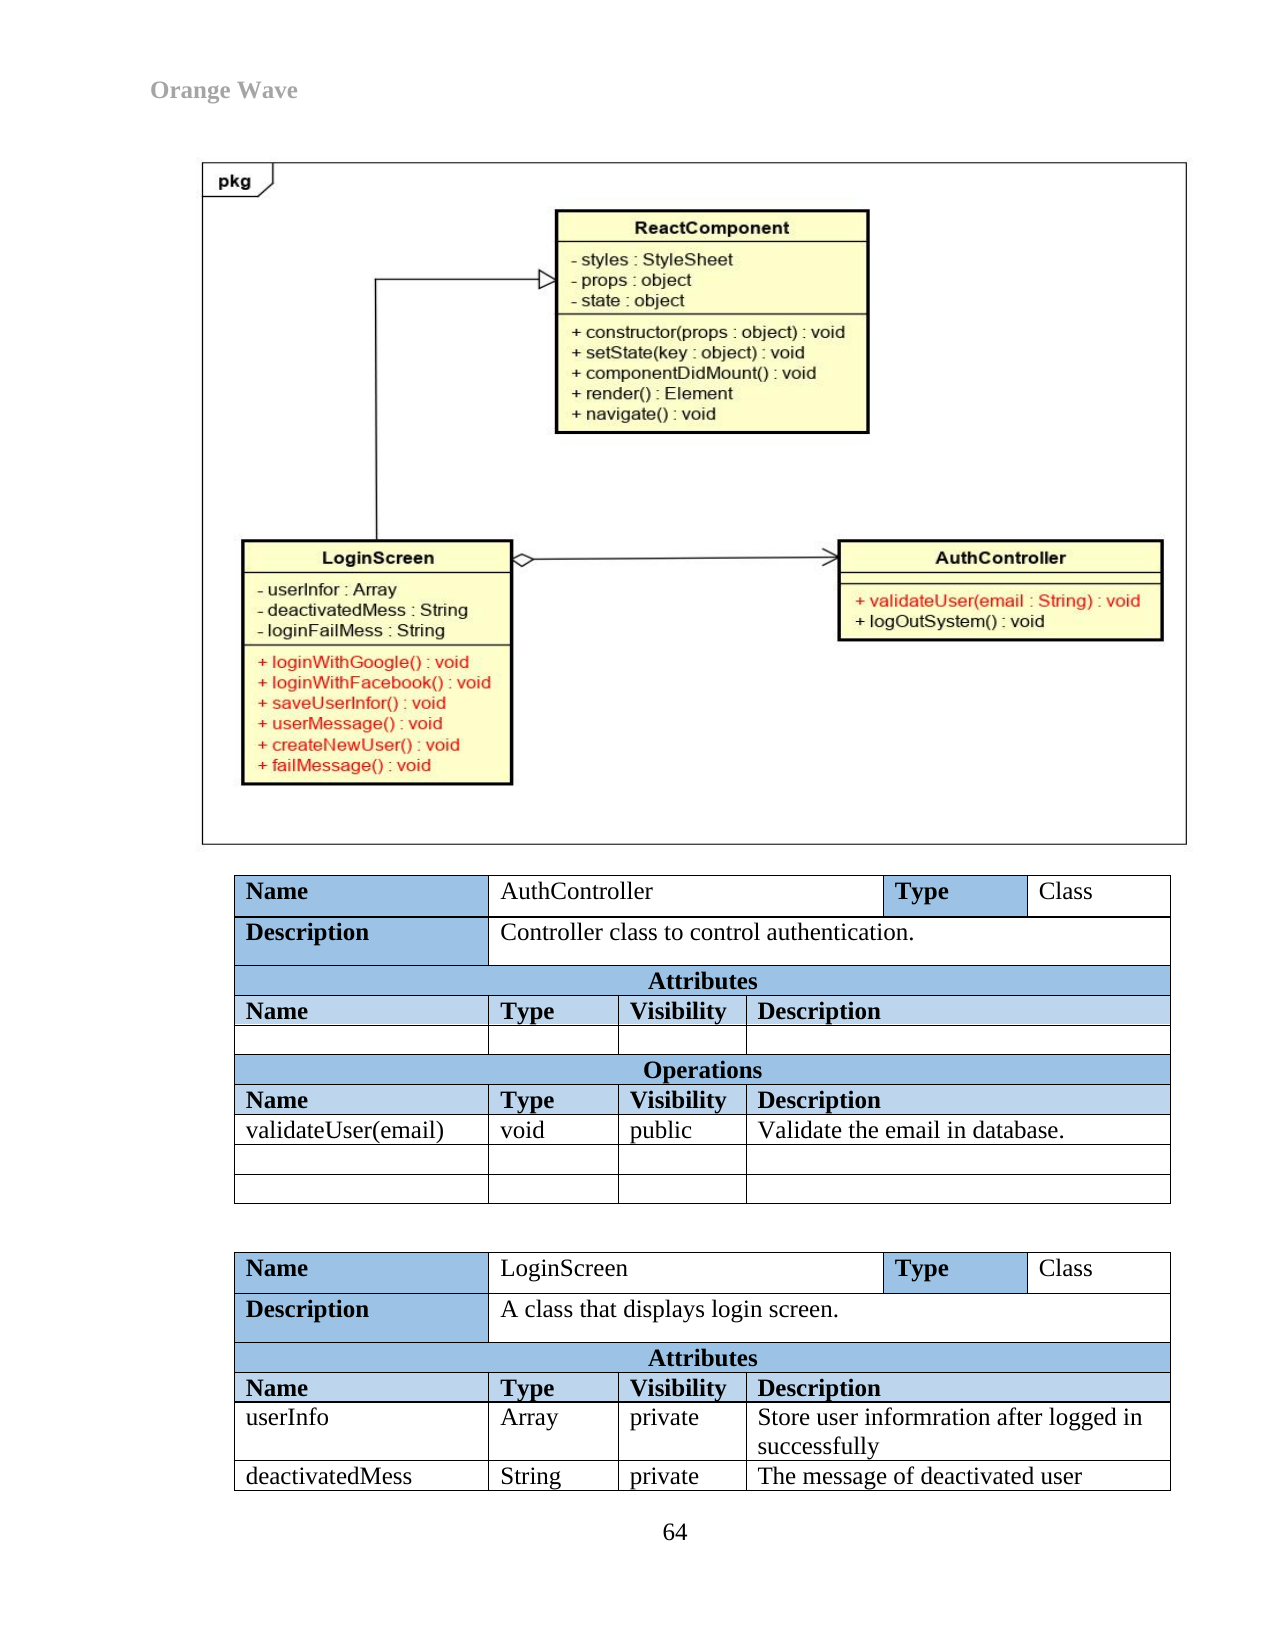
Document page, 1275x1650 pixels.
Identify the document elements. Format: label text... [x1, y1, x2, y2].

table_cell Array [489, 1403, 618, 1460]
table_cell The message of deactivated user [747, 1461, 1170, 1490]
table_cell [489, 1026, 618, 1054]
table_cell Name [235, 1085, 488, 1114]
table_cell [619, 1145, 746, 1173]
table_cell Operations [235, 1055, 1170, 1084]
table_cell Store user informration after logged in successfully [747, 1403, 1170, 1460]
table_cell String [489, 1461, 618, 1490]
table_cell Name [235, 1373, 488, 1401]
table_header AuthController [489, 876, 883, 916]
table_cell Type [489, 996, 618, 1024]
table_header Name [235, 876, 488, 916]
table_cell Description [235, 1294, 488, 1342]
table_cell [489, 1145, 618, 1173]
table_cell Visibility [619, 1373, 746, 1401]
table_cell [747, 1175, 1170, 1203]
table_cell [619, 1175, 746, 1203]
table_cell [619, 1026, 746, 1054]
table_cell Description [747, 1085, 1170, 1114]
table_cell [489, 1175, 618, 1203]
table_cell Validate the email in database. [747, 1115, 1170, 1144]
table_cell public [619, 1115, 746, 1144]
table_cell Type [489, 1373, 618, 1401]
table_cell A class that displays login screen. [489, 1294, 1170, 1342]
table_cell Name [235, 996, 488, 1024]
table_header Class [1028, 876, 1170, 916]
table_header Type [884, 876, 1027, 916]
table_cell private [619, 1403, 746, 1460]
table_header Name [235, 1253, 488, 1293]
table_header Class [1028, 1253, 1170, 1293]
table_cell Controller class to control authentication. [489, 918, 1170, 965]
table_cell Type [489, 1085, 618, 1114]
table_cell userInfo [235, 1403, 488, 1460]
table_cell deactivatedMess [235, 1461, 488, 1490]
table_cell Description [747, 1373, 1170, 1401]
table_cell [235, 1175, 488, 1203]
table_header Type [884, 1253, 1027, 1293]
table_cell [747, 1026, 1170, 1054]
table_cell [235, 1145, 488, 1173]
table_cell validateUser(email) [235, 1115, 488, 1144]
table_cell Description [747, 996, 1170, 1024]
table_cell Attributes [235, 966, 1170, 995]
table_cell [747, 1145, 1170, 1173]
table_header LoginScreen [489, 1253, 883, 1293]
table_cell private [619, 1461, 746, 1490]
picture [187, 150, 1202, 857]
table_cell void [489, 1115, 618, 1144]
table_cell Description [235, 918, 488, 965]
table_cell Visibility [619, 1085, 746, 1114]
table_cell Attributes [235, 1343, 1170, 1372]
table_cell Visibility [619, 996, 746, 1024]
table_cell [235, 1026, 488, 1054]
